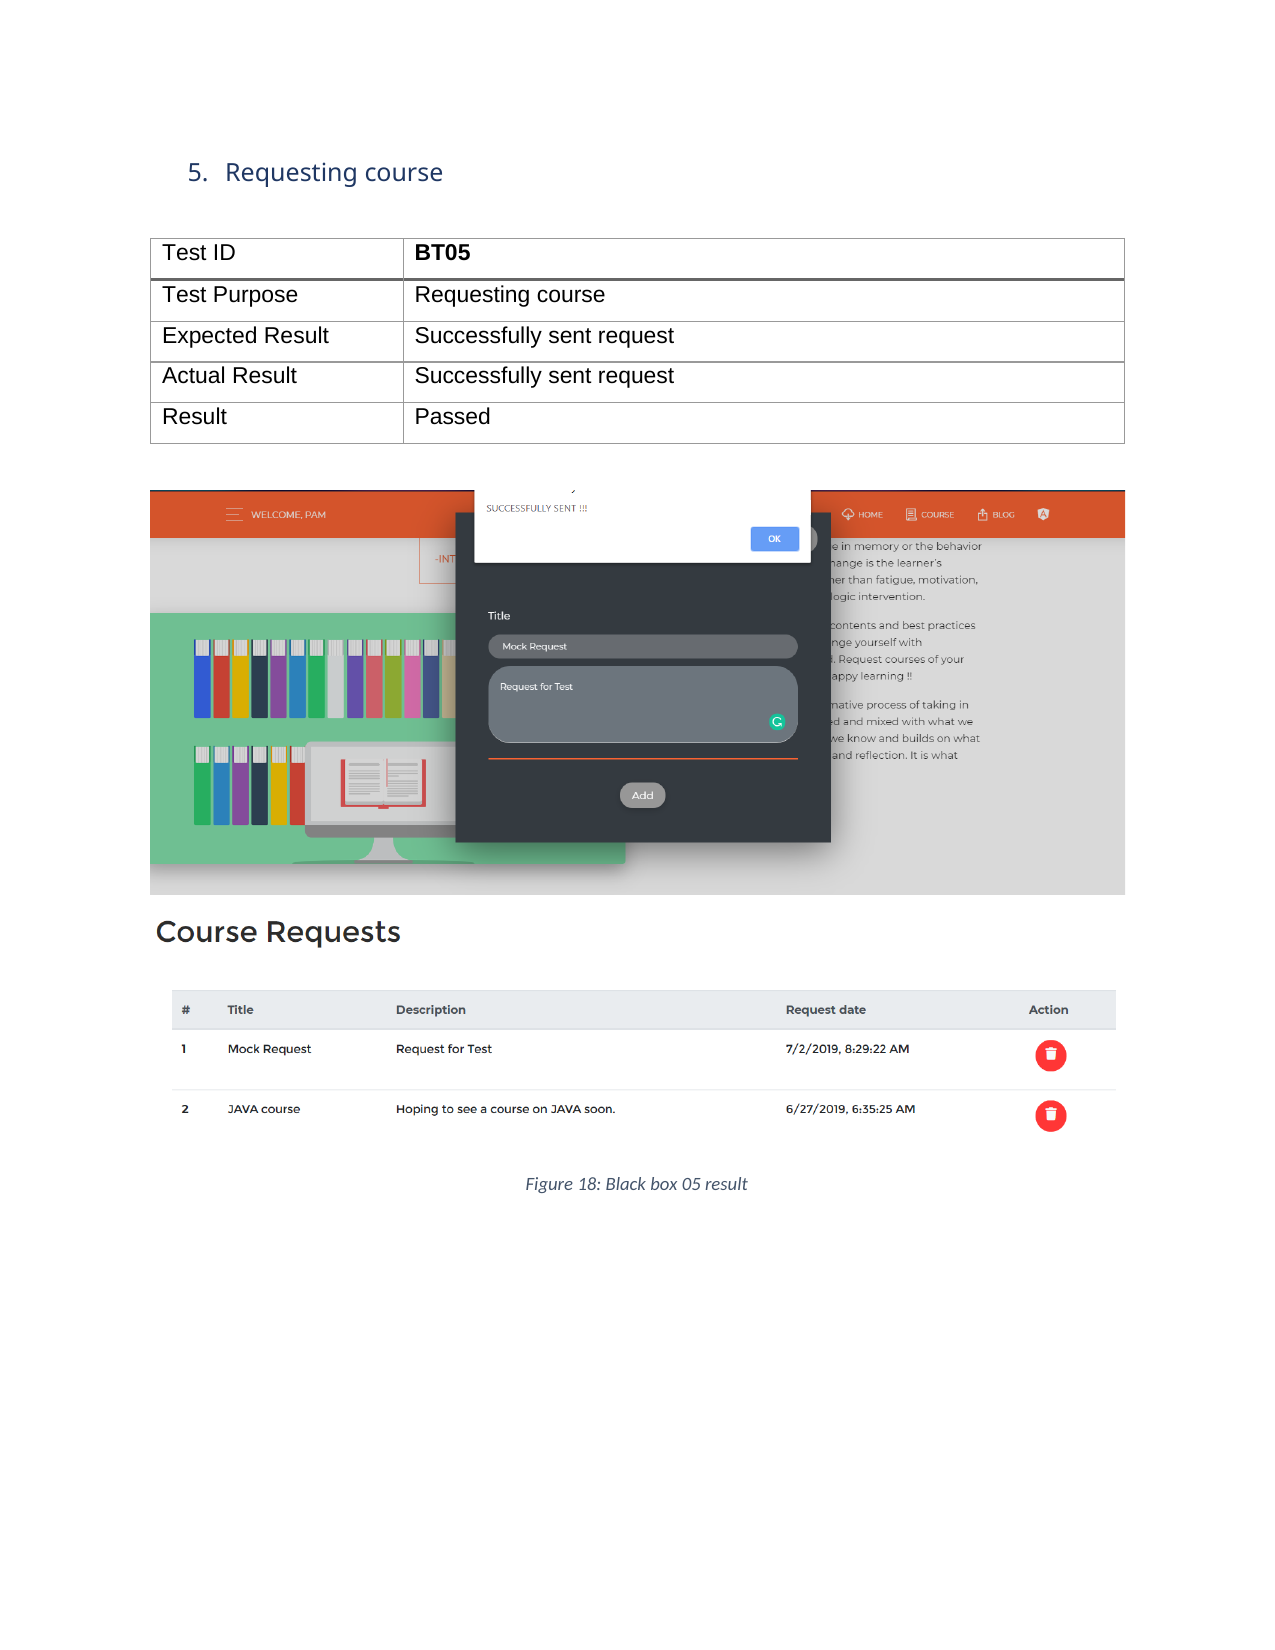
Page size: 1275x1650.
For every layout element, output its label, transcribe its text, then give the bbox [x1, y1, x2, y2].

text Figure 18: Black box 05 result [150, 1172, 1125, 1195]
picture [150, 913, 1125, 1154]
table_cell Passed [404, 403, 1124, 442]
table_cell Successfully sent request [404, 322, 1124, 361]
picture [150, 490, 1125, 895]
table_cell Test Purpose [151, 281, 403, 321]
table_header BT05 [404, 239, 1124, 278]
table_header Test ID [151, 239, 403, 278]
table_cell Expected Result [151, 322, 403, 361]
table_cell Successfully sent request [404, 363, 1124, 402]
table_cell Actual Result [151, 363, 403, 402]
subtitle Requesting course [187, 154, 1125, 188]
table_cell Result [151, 403, 403, 442]
table_cell Requesting course [404, 281, 1124, 321]
